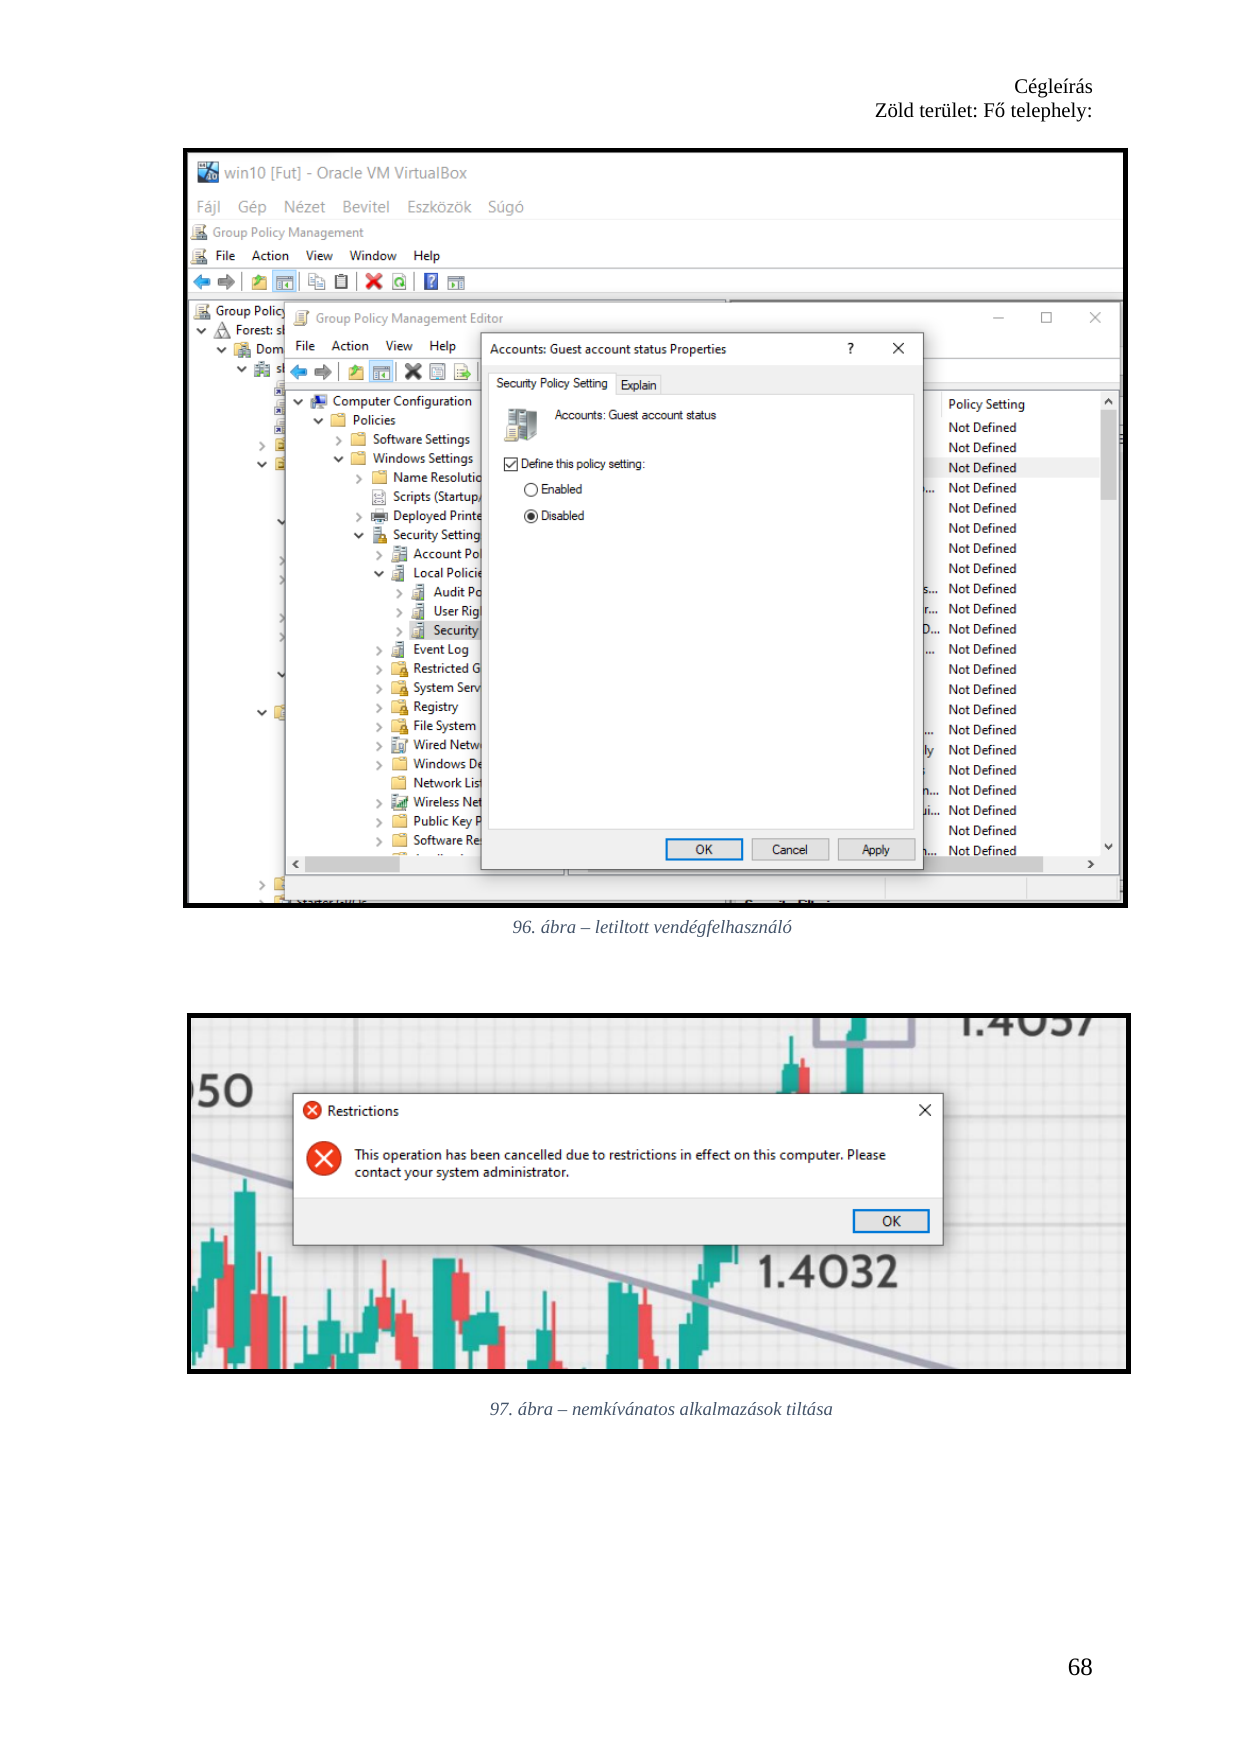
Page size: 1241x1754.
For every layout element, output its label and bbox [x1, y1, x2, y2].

picture [187, 152, 1123, 903]
picture [191, 1018, 1126, 1369]
